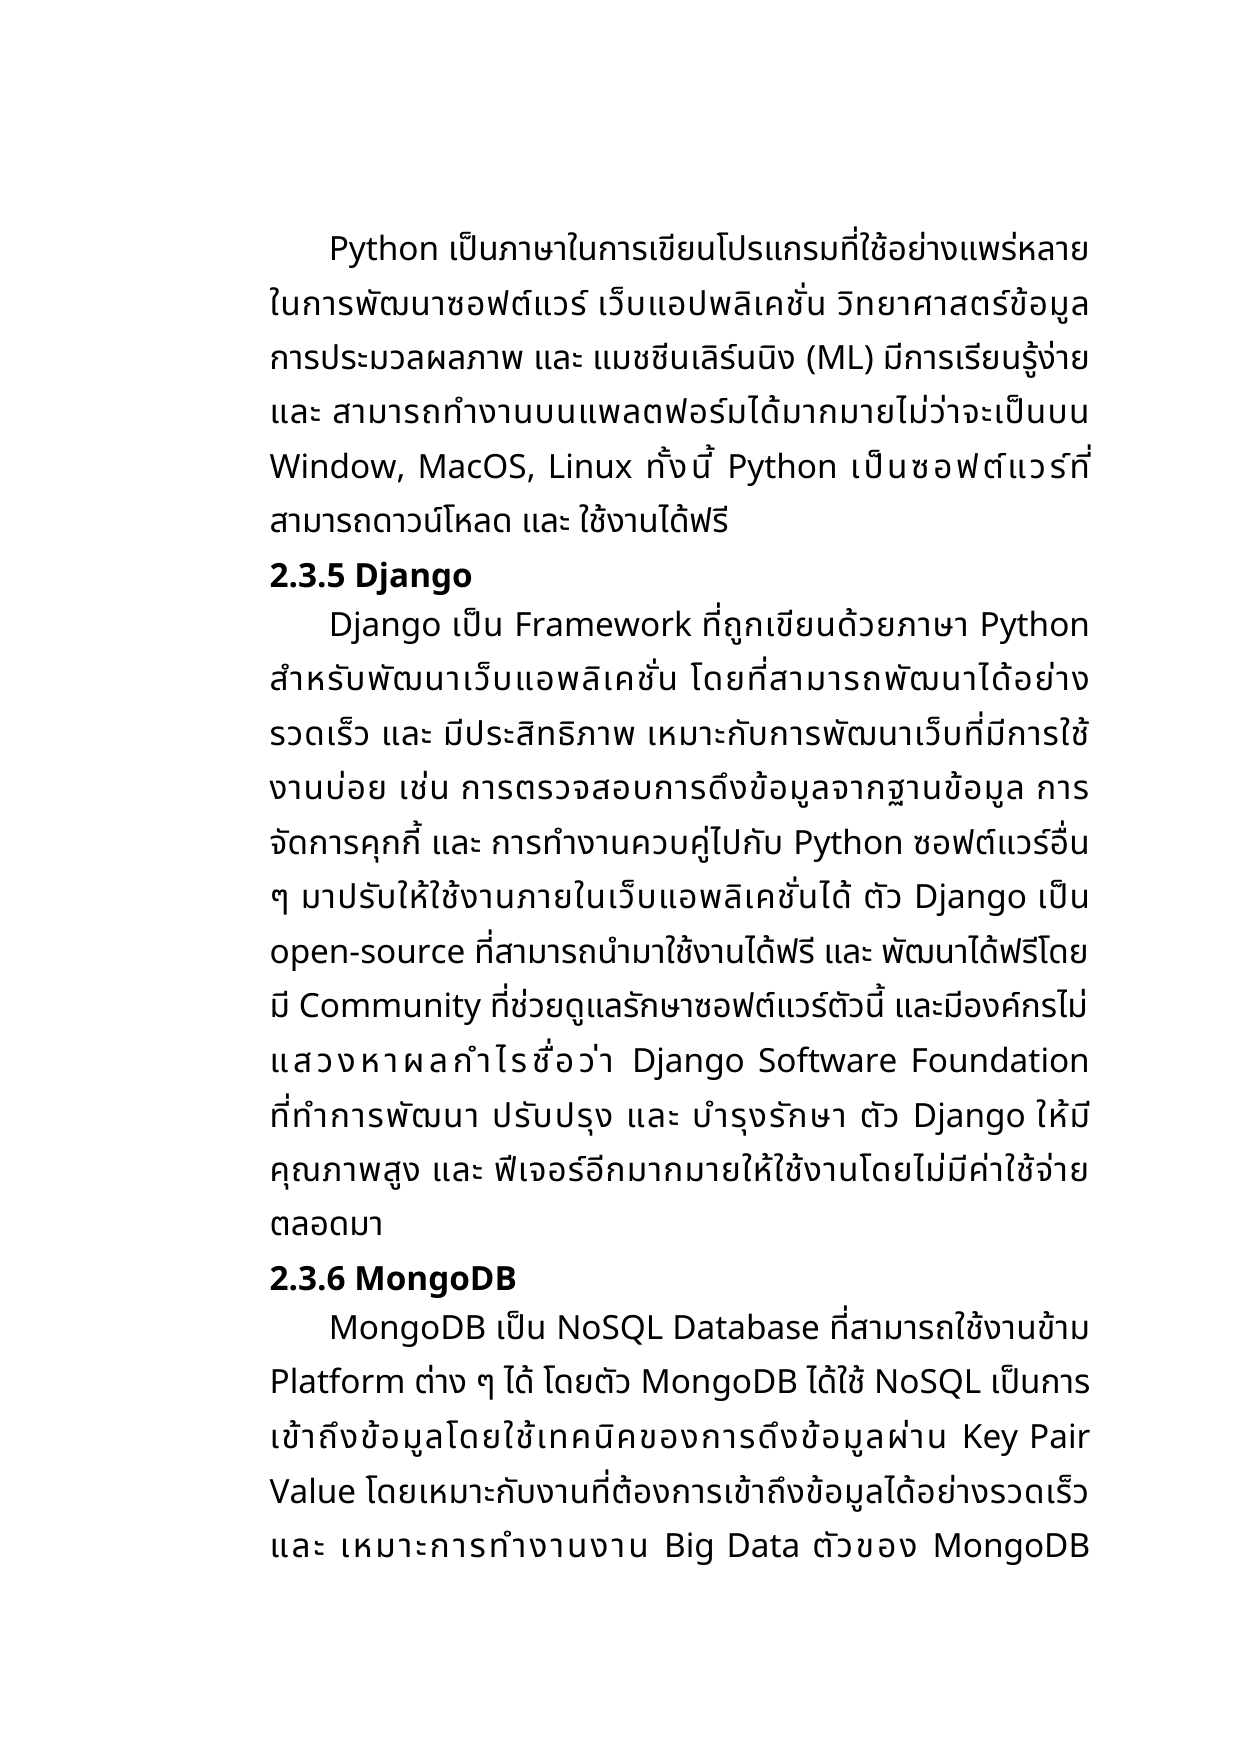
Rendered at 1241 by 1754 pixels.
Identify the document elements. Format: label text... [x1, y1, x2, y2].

text Django เป็น Framework ที่ถูกเขียนด้วยภาษา Python สำหรับพัฒนาเว็บแอพลิเคชั่น โดยที่สามารถพัฒนาได้อย่างรวดเร็ว และ มีประสิทธิภาพ เหมาะกับการพัฒนาเว็บที่มีการใช้งานบ่อย เช่น การตรวจสอบการดึงข้อมูลจากฐานข้อมูล การจัดการคุกกี้ และ การทำงานควบคู่ไปกับ Python ซอฟต์แวร์อื่น ๆ มาปรับให้ใช้งานภายในเว็บแอพลิเคชั่นได้ ตัว Django เป็น open-source ที่สามารถนำมาใช้งานได้ฟรี และ พัฒนาได้ฟรีโดยมี Community ที่ช่วยดูแลรักษาซอฟต์แวร์ตัวนี้ และมีองค์กรไม่แสวงหาผลกำไรชื่อว่า Django Software Foundation ที่ทำการพัฒนา ปรับปรุง และ บำรุงรักษา ตัว Django ให้มีคุณภาพสูง และ ฟีเจอร์อีกมากมายให้ใช้งานโดยไม่มีค่าใช้จ่ายตลอดมา [269, 601, 1090, 1251]
text 2.3.6 MongoDB [225, 1255, 1090, 1300]
text Python เป็นภาษาในการเขียนโปรแกรมที่ใช้อย่างแพร่หลายในการพัฒนาซอฟต์แวร์ เว็บแอปพลิเคชั่น วิทยาศาสตร์ข้อมูล การประมวลผลภาพ และ แมชชีนเลิร์นนิง (ML) มีการเรียนรู้ง่าย และ สามารถทำงานบนแพลตฟอร์มได้มากมายไม่ว่าจะเป็นบน Window, MacOS, Linux ทั้งนี้ Python เป็นซอฟต์แวร์ที่สามารถดาวน์โหลด และ ใช้งานได้ฟรี [269, 225, 1090, 548]
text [269, 1304, 1090, 1573]
text 2.3.5 Django [225, 552, 1090, 597]
